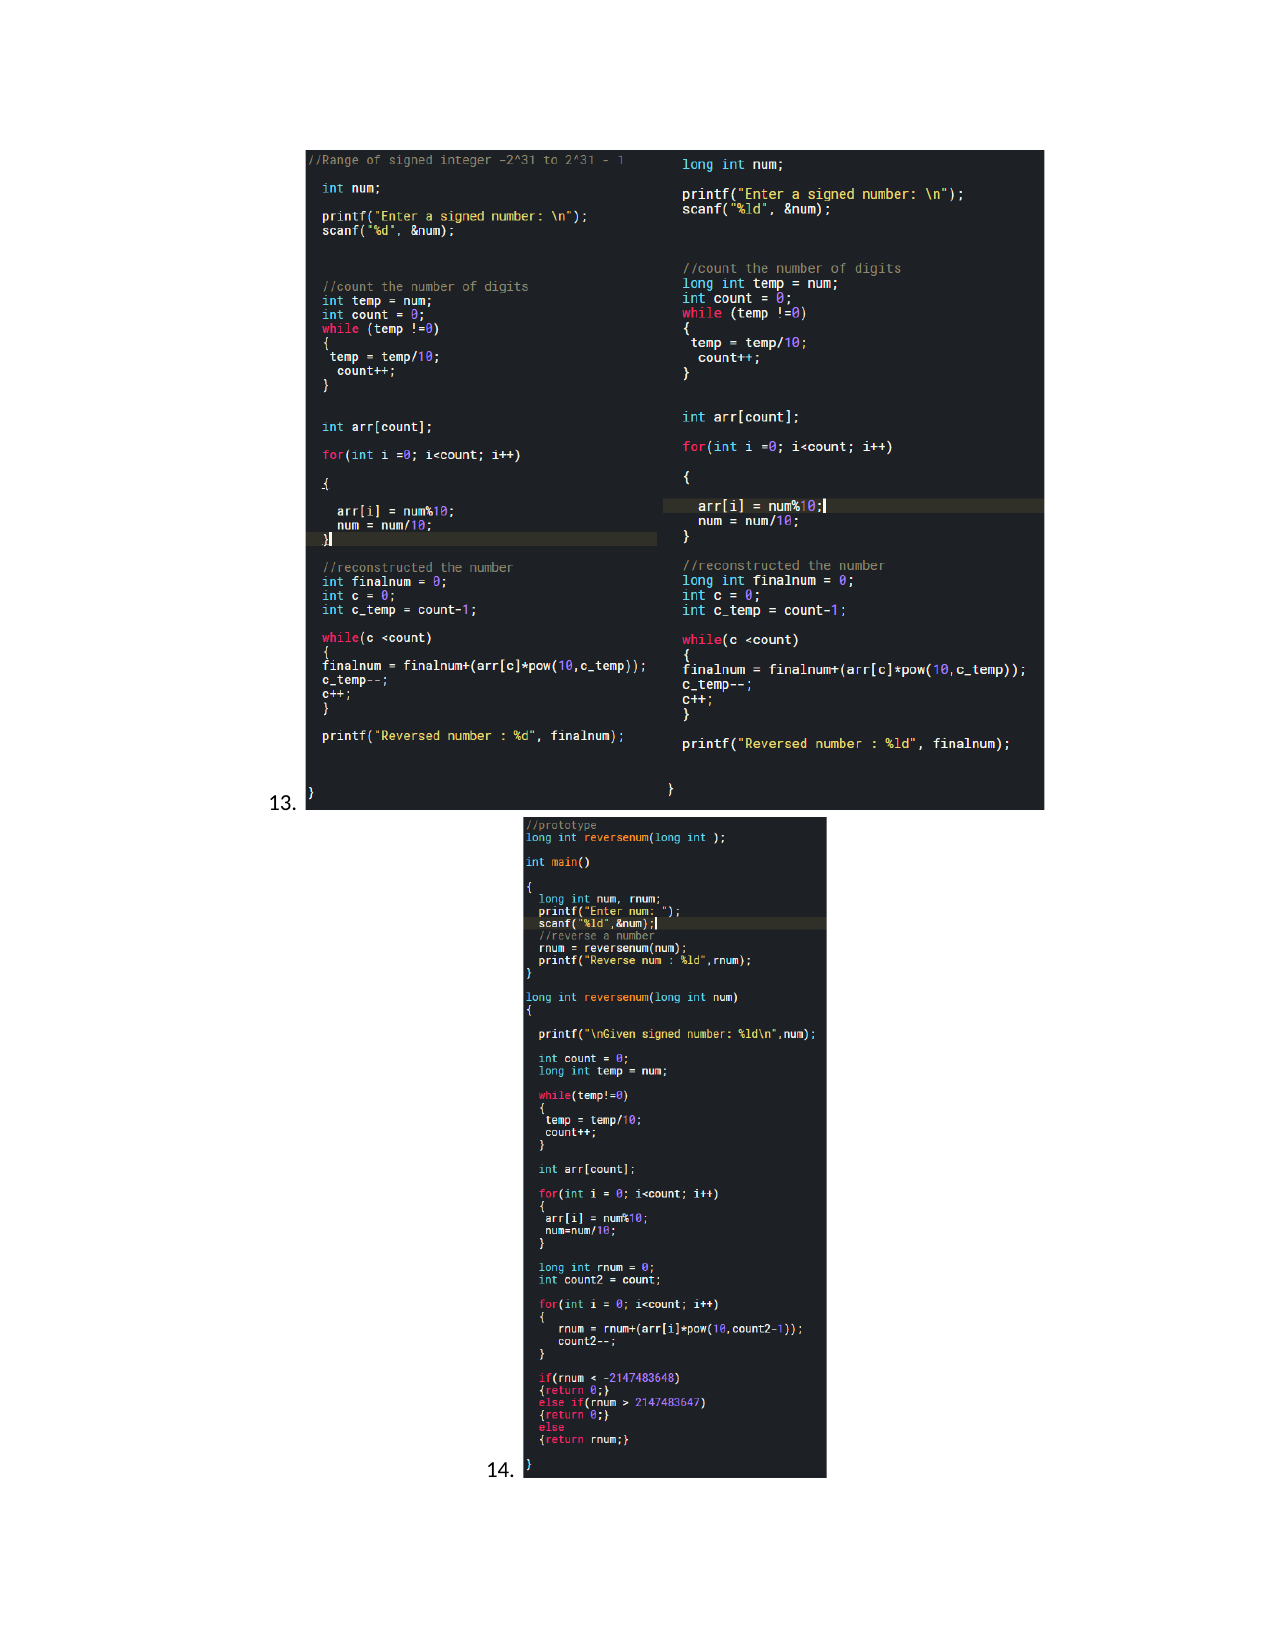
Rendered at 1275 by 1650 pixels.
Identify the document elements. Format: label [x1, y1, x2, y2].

picture [305, 150, 1045, 810]
picture [523, 817, 827, 1478]
